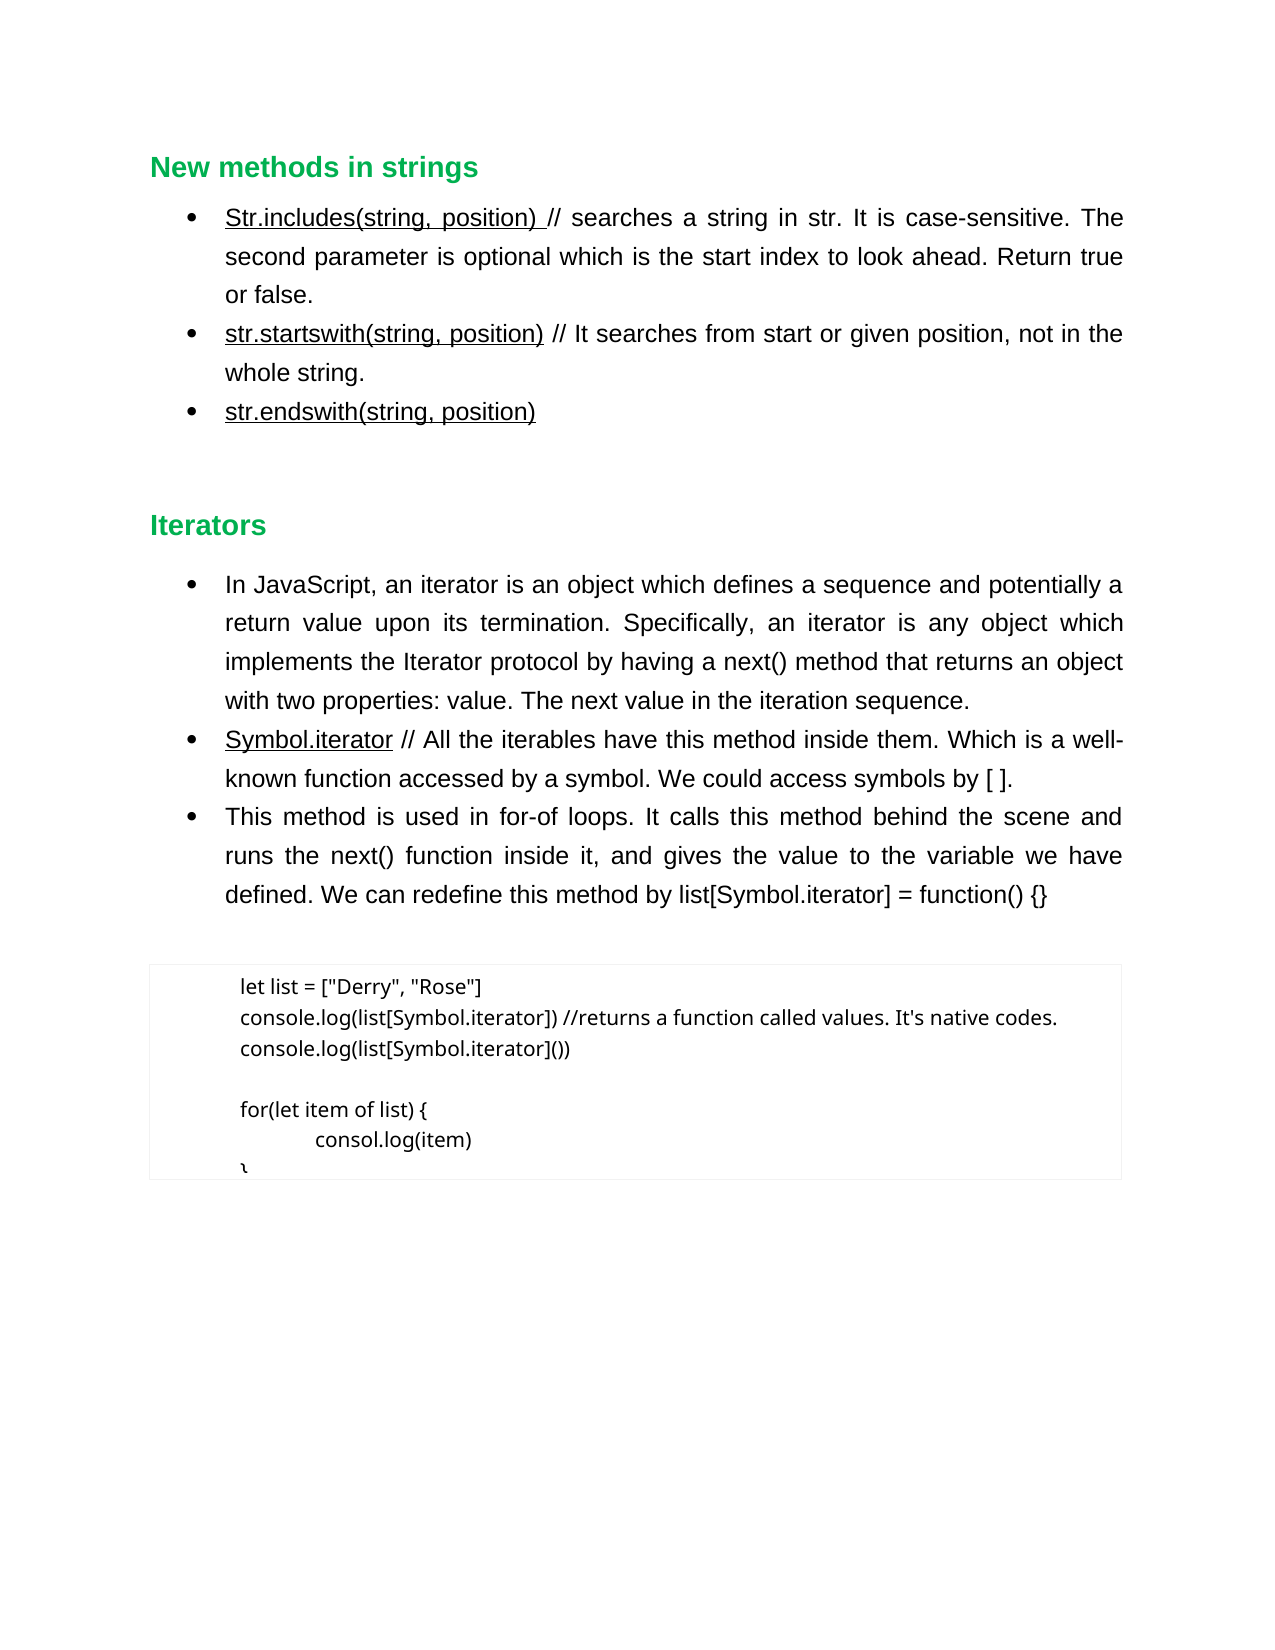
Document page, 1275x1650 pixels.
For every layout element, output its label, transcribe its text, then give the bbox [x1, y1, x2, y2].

list Symbol.iterator // All the iterables have this method inside them. Which is a well-known function accessed by a symbol. We could access symbols by [ ]. [187, 725, 1125, 792]
list Str.includes(string, position) // searches a string in str. It is case-sensitive. The second parameter is optional which is the start index to look ahead. Return true or false. [187, 203, 1125, 309]
list This method is used in for-of loops. It calls this method behind the scene and runs the next() function inside it, and gives the value to the variable we have defined. We can redefine this method by list[Symbol.iterator] = function() {} [187, 802, 1125, 909]
text New methods in strings [150, 150, 1125, 183]
list str.endswith(string, position) [187, 397, 1125, 426]
list str.startswith(string, position) // It searches from start or given position, not in the whole string. [187, 319, 1125, 387]
text Iterators [150, 508, 1125, 541]
list In JavaScript, an iterator is an object which defines a sequence and potentially a return value upon its termination. Specifically, an iterator is any object which implements the Iterator protocol by having a next() method that returns an object with two properties: value. The next value in the iteration sequence. [187, 569, 1125, 715]
